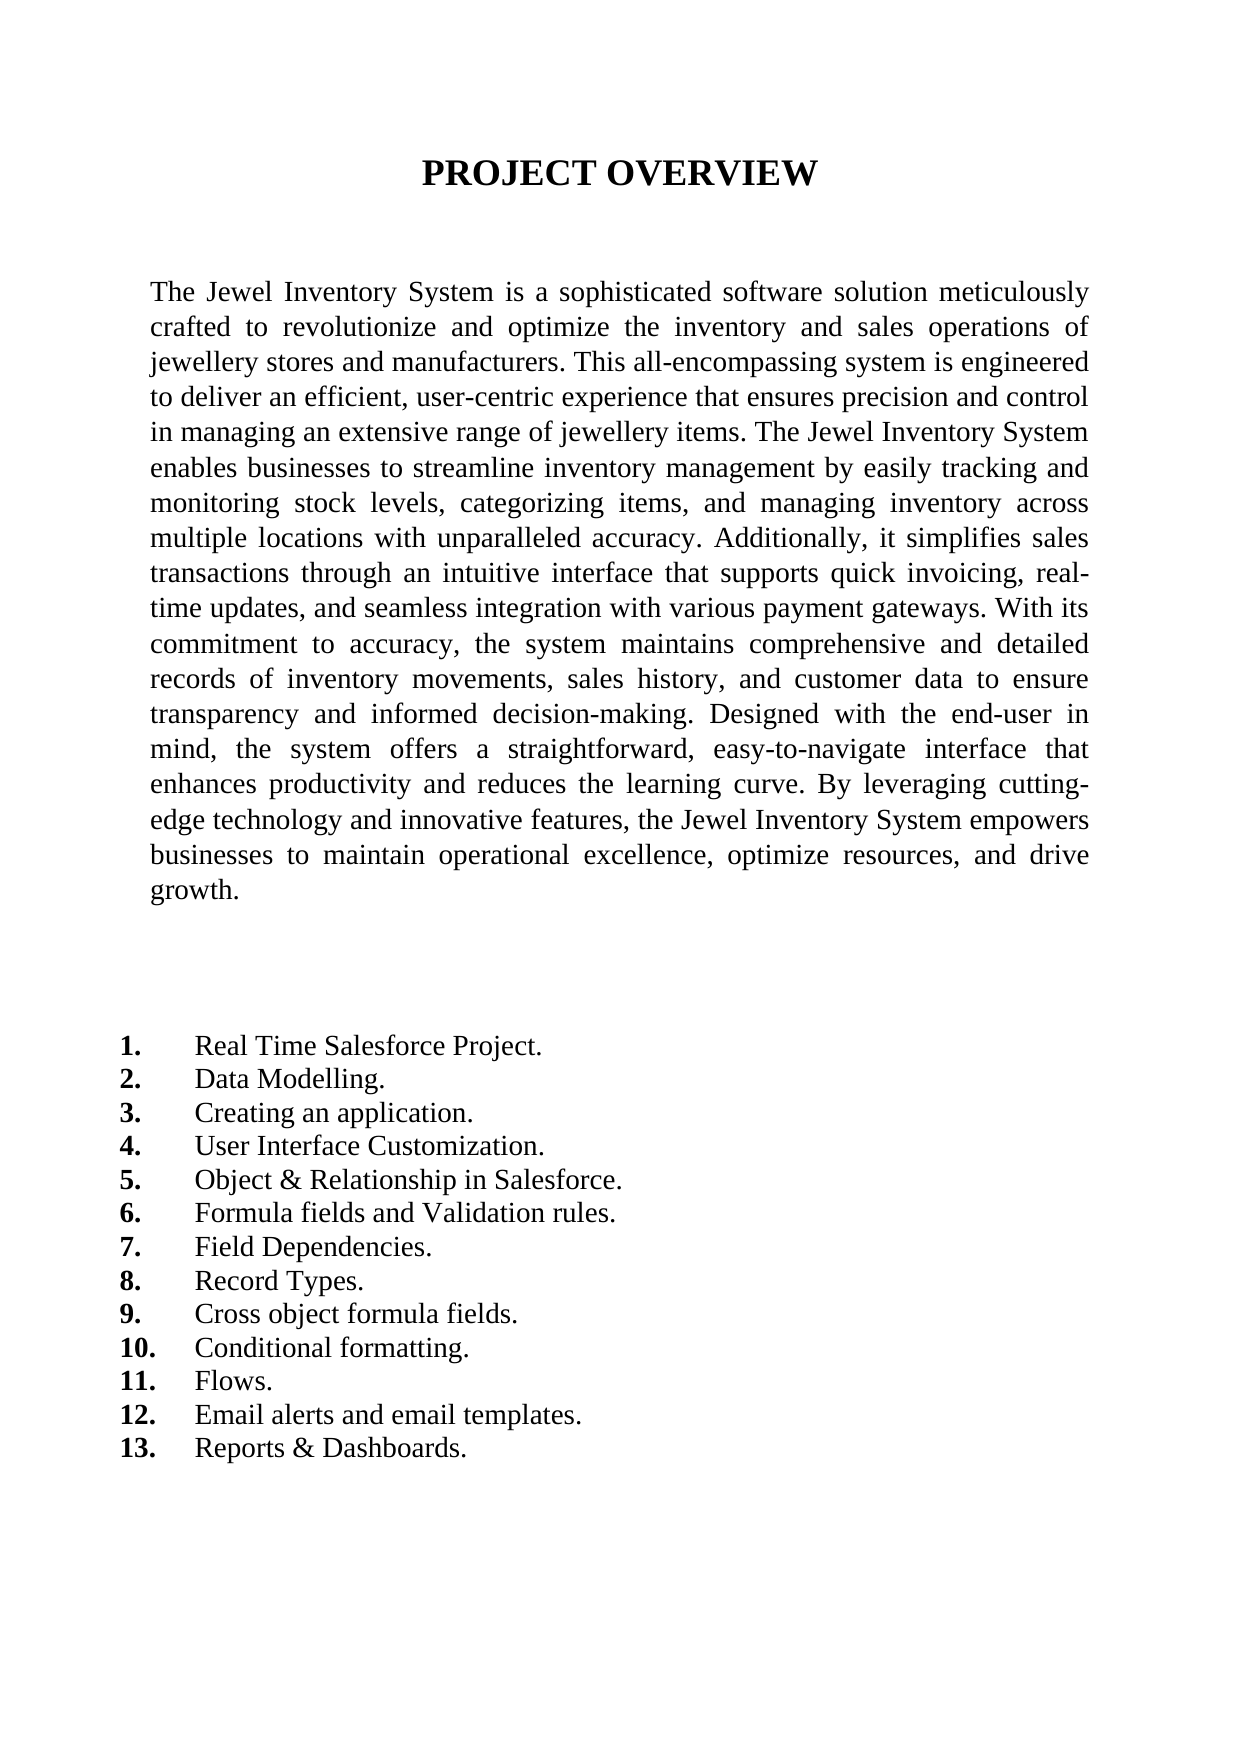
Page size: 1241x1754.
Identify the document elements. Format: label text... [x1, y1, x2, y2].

list Flows. [119, 1363, 1090, 1397]
text PROJECT OVERVIEW [150, 150, 1090, 193]
list Email alerts and email templates. [119, 1397, 1090, 1430]
list Formula fields and Validation rules. [119, 1196, 1090, 1229]
text The Jewel Inventory System is a sophisticated software solution meticulously crafted to revolutionize and optimize the inventory and sales operations of jewellery stores and manufacturers. This all-encompassing system is engineered to deliver an efficient, user-centric experience that ensures precision and control in managing an extensive range of jewellery items. The Jewel Inventory System enables businesses to streamline inventory management by easily tracking and monitoring stock levels, categorizing items, and managing inventory across multiple locations with unparalleled accuracy. Additionally, it simplifies sales transactions through an intuitive interface that supports quick invoicing, real-time updates, and seamless integration with various payment gateways. With its commitment to accuracy, the system maintains comprehensive and detailed records of inventory movements, sales history, and customer data to ensure transparency and informed decision-making. Designed with the end-user in mind, the system offers a straightforward, easy-to-navigate interface that enhances productivity and reduces the learning curve. By leveraging cutting-edge technology and innovative features, the Jewel Inventory System empowers businesses to maintain operational excellence, optimize resources, and drive growth. [150, 274, 1090, 906]
list Real Time Salesforce Project. [119, 1028, 1090, 1061]
list Record Types. [119, 1263, 1090, 1296]
list Field Dependencies. [119, 1229, 1090, 1263]
list Data Modelling. [119, 1061, 1090, 1095]
list User Interface Customization. [119, 1128, 1090, 1162]
list Object & Relationship in Salesforce. [119, 1162, 1090, 1196]
list Cross object formula fields. [119, 1296, 1090, 1330]
list Conditional formatting. [119, 1330, 1090, 1363]
list Reports & Dashboards. [119, 1430, 1090, 1464]
list Creating an application. [119, 1095, 1090, 1128]
